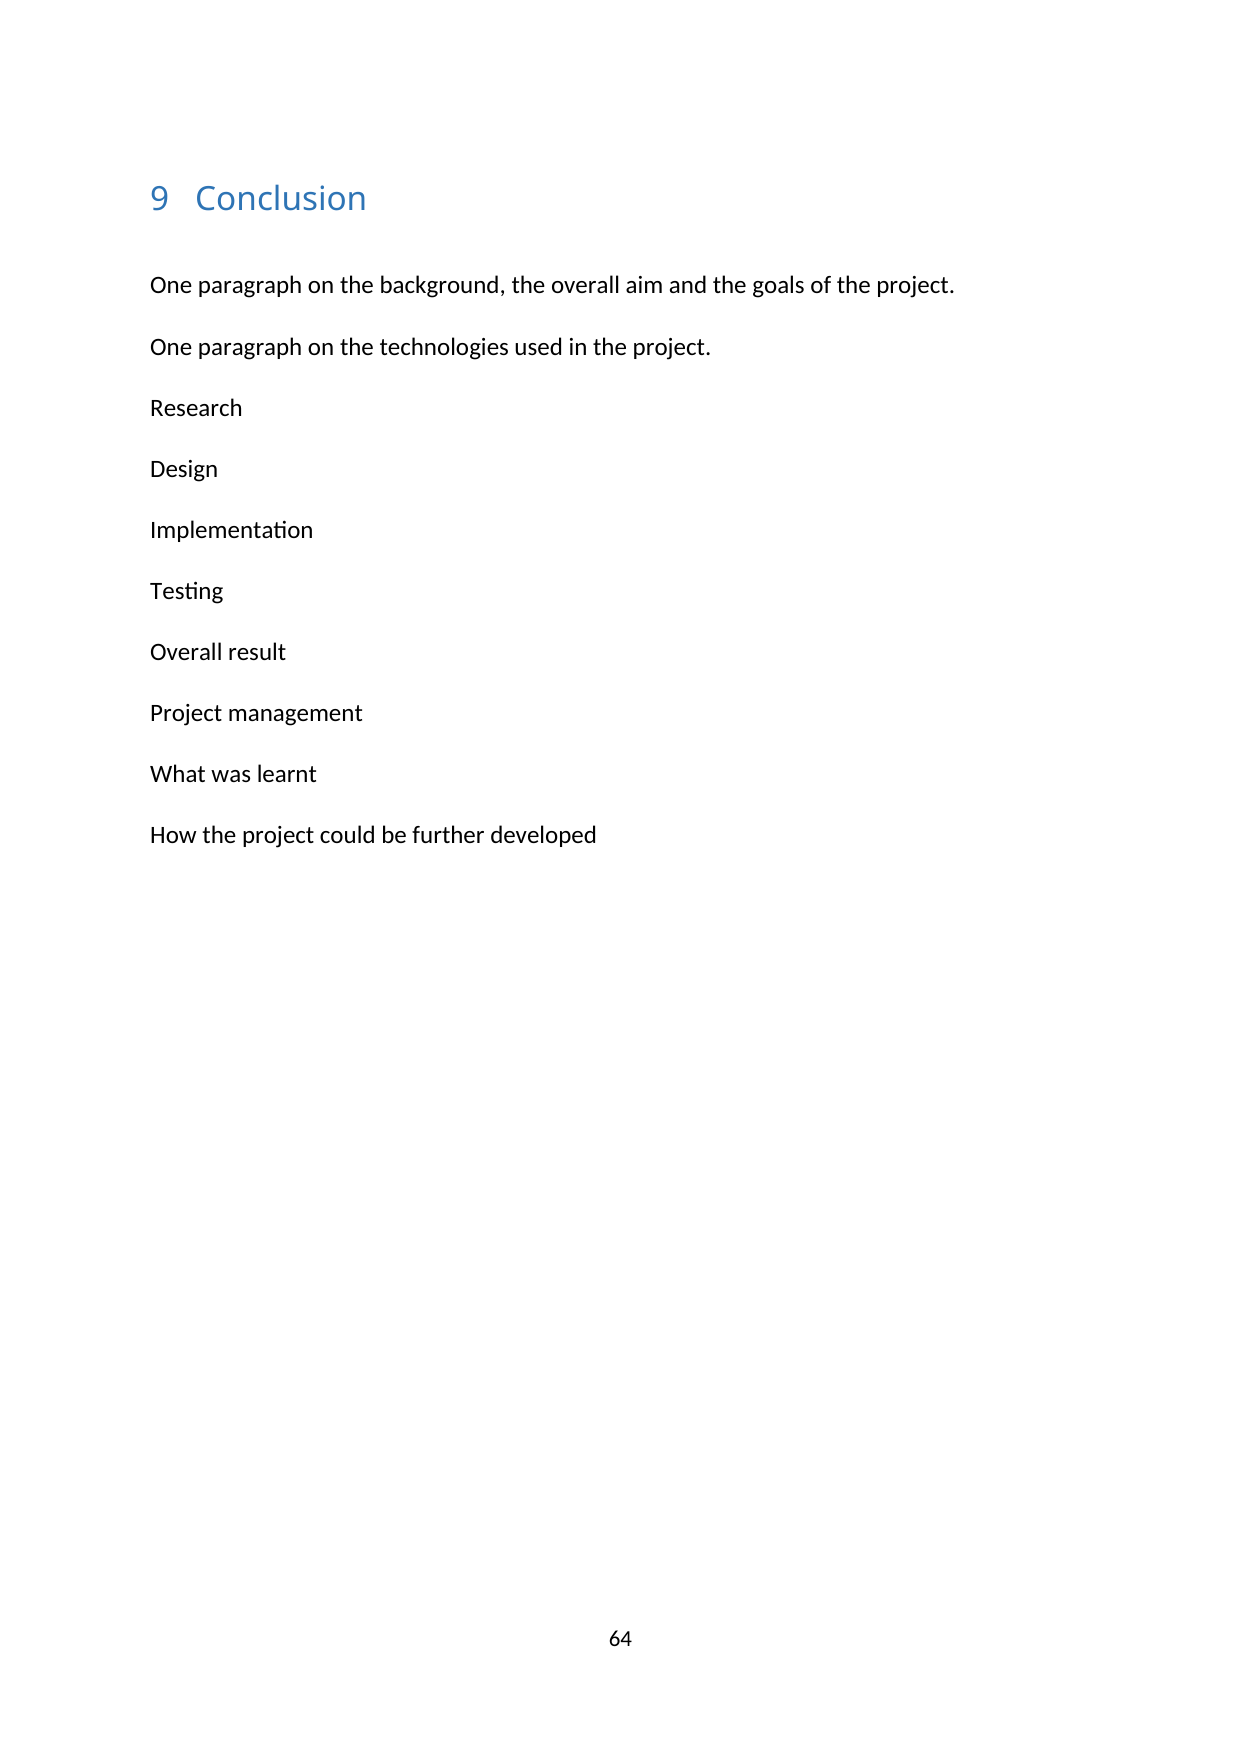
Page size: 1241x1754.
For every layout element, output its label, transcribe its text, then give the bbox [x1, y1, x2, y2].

text Implementation [150, 514, 1090, 544]
text One paragraph on the background, the overall aim and the goals of the project. [150, 270, 1090, 300]
text How the project could be further developed [150, 819, 1090, 849]
subtitle Conclusion [150, 175, 1090, 220]
text Overall result [150, 636, 1090, 666]
text Research [150, 392, 1090, 422]
text Project management [150, 697, 1090, 727]
text Testing [150, 575, 1090, 605]
text What was learnt [150, 758, 1090, 788]
text Design [150, 453, 1090, 483]
text One paragraph on the technologies used in the project. [150, 331, 1090, 361]
